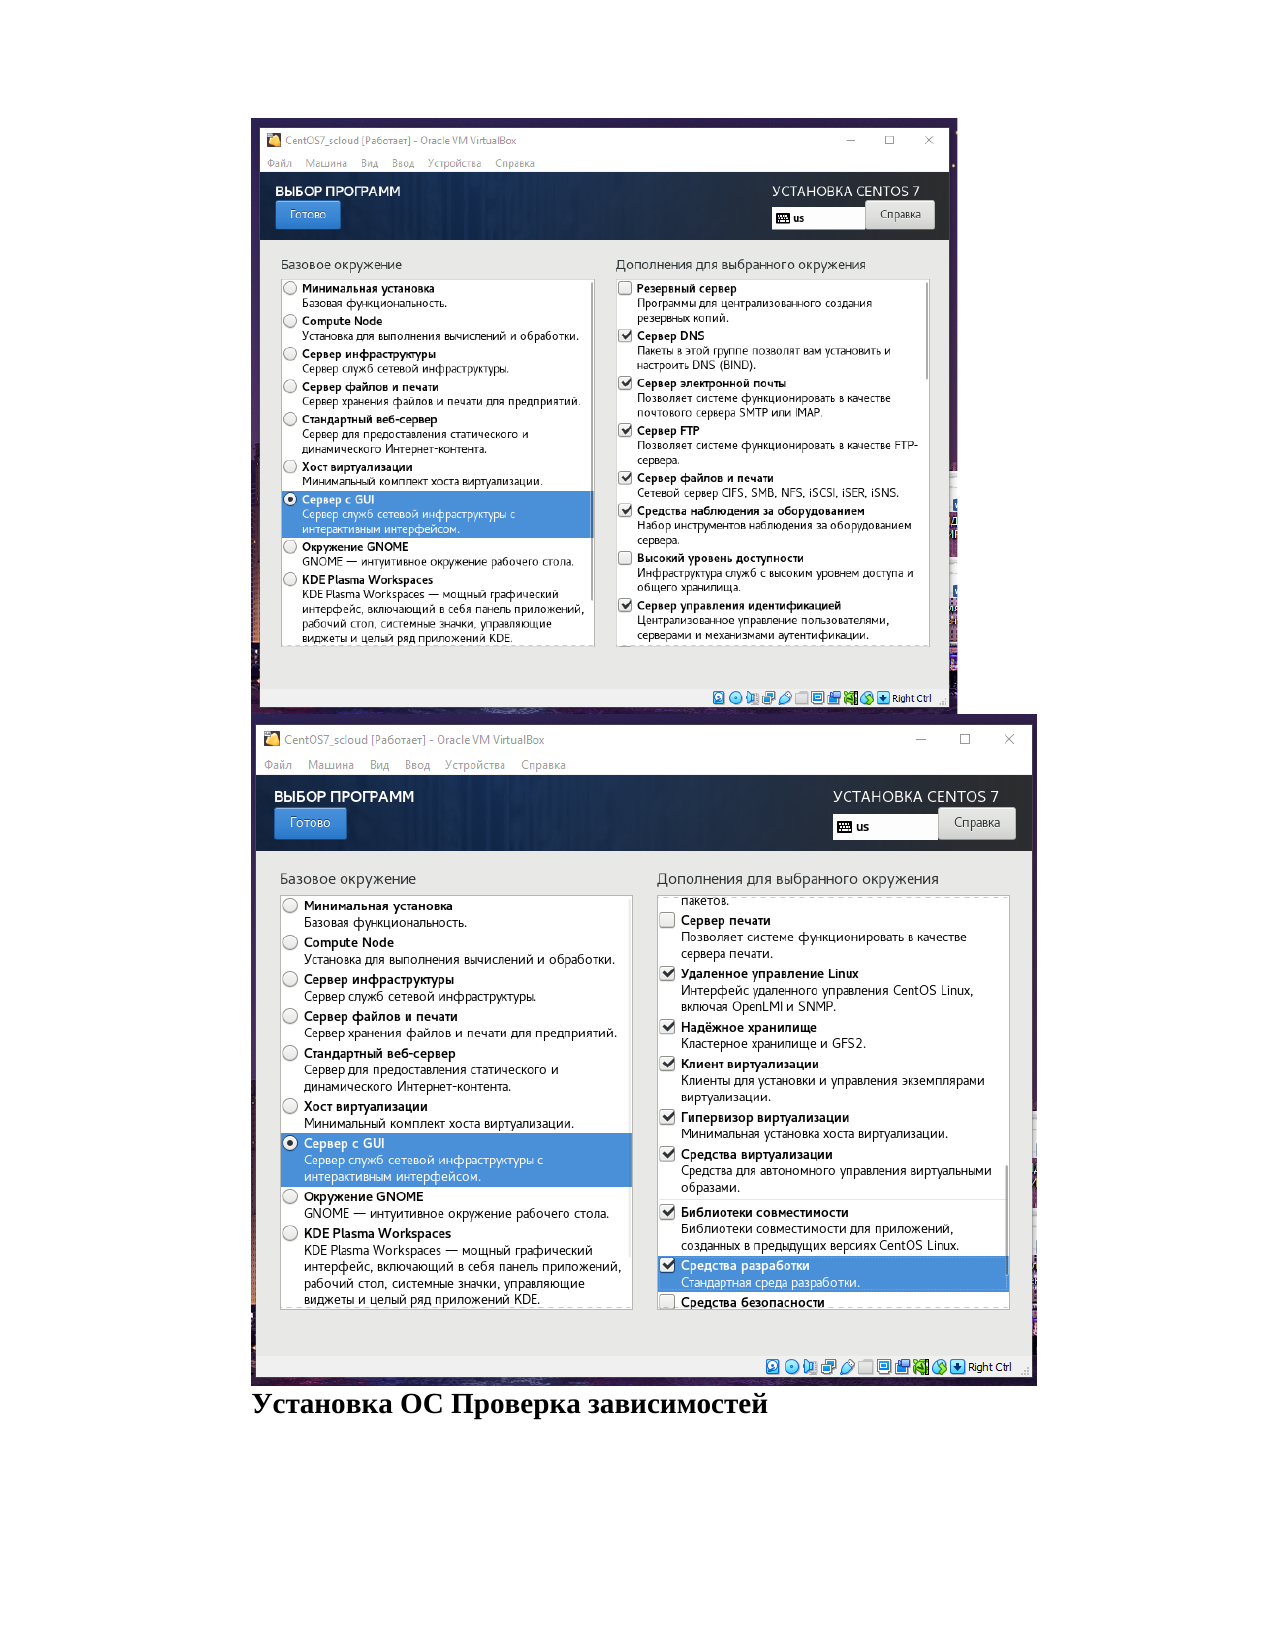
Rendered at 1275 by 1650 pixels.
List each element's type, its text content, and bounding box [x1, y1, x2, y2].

picture [251, 118, 1037, 1386]
text Установка ОС Проверка зависимостей [177, 1386, 1186, 1419]
